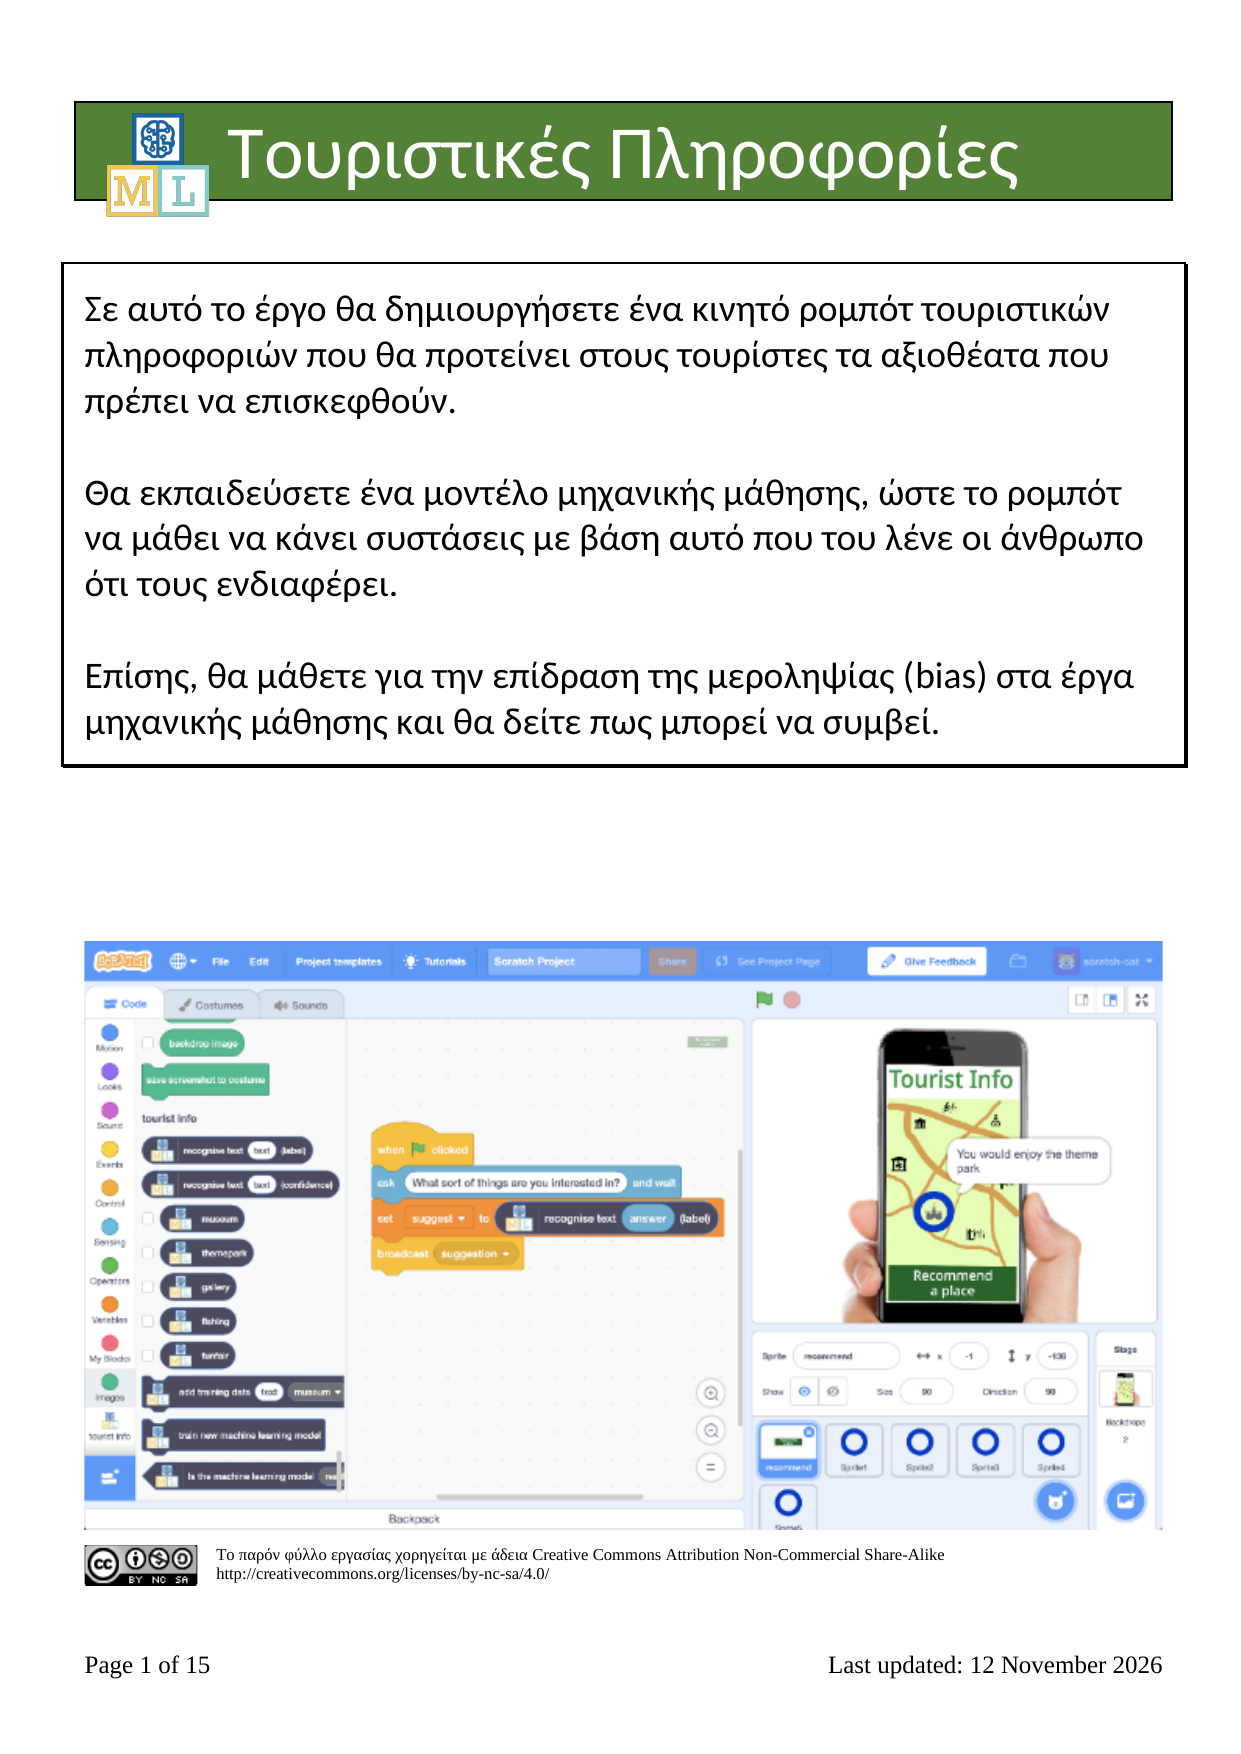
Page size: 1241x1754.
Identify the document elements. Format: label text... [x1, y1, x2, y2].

picture [84, 1545, 198, 1586]
picture [84, 941, 1163, 1530]
text Το παρόν φύλλο εργασίας χορηγείται με άδεια Creative Commons Attribution Non-Commercial Share-Alike [198, 1545, 1163, 1564]
text Σε αυτό το έργο θα δημιουργήσετε ένα κινητό ρομπότ τουριστικών πληροφοριών που θα προτείνει στους τουρίστες τα αξιοθέατα που πρέπει να επισκεφθούν. [64, 264, 1184, 423]
text http://creativecommons.org/licenses/by-nc-sa/4.0/ [198, 1564, 1163, 1583]
text Επίσης, θα μάθετε για την επίδραση της μεροληψίας (bias) στα έργα μηχανικής μάθησης και θα δείτε πως μπορεί να συμβεί. [64, 629, 1184, 764]
text Θα εκπαιδεύσετε ένα μοντέλο μηχανικής μάθησης, ώστε το ρομπότ να μάθει να κάνει συστάσεις με βάση αυτό που του λένε οι άνθρωπο ότι τους ενδιαφέρει. [84, 468, 1163, 606]
picture [84, 89, 232, 238]
text Τουριστικές Πληροφορίες [232, 103, 1171, 199]
